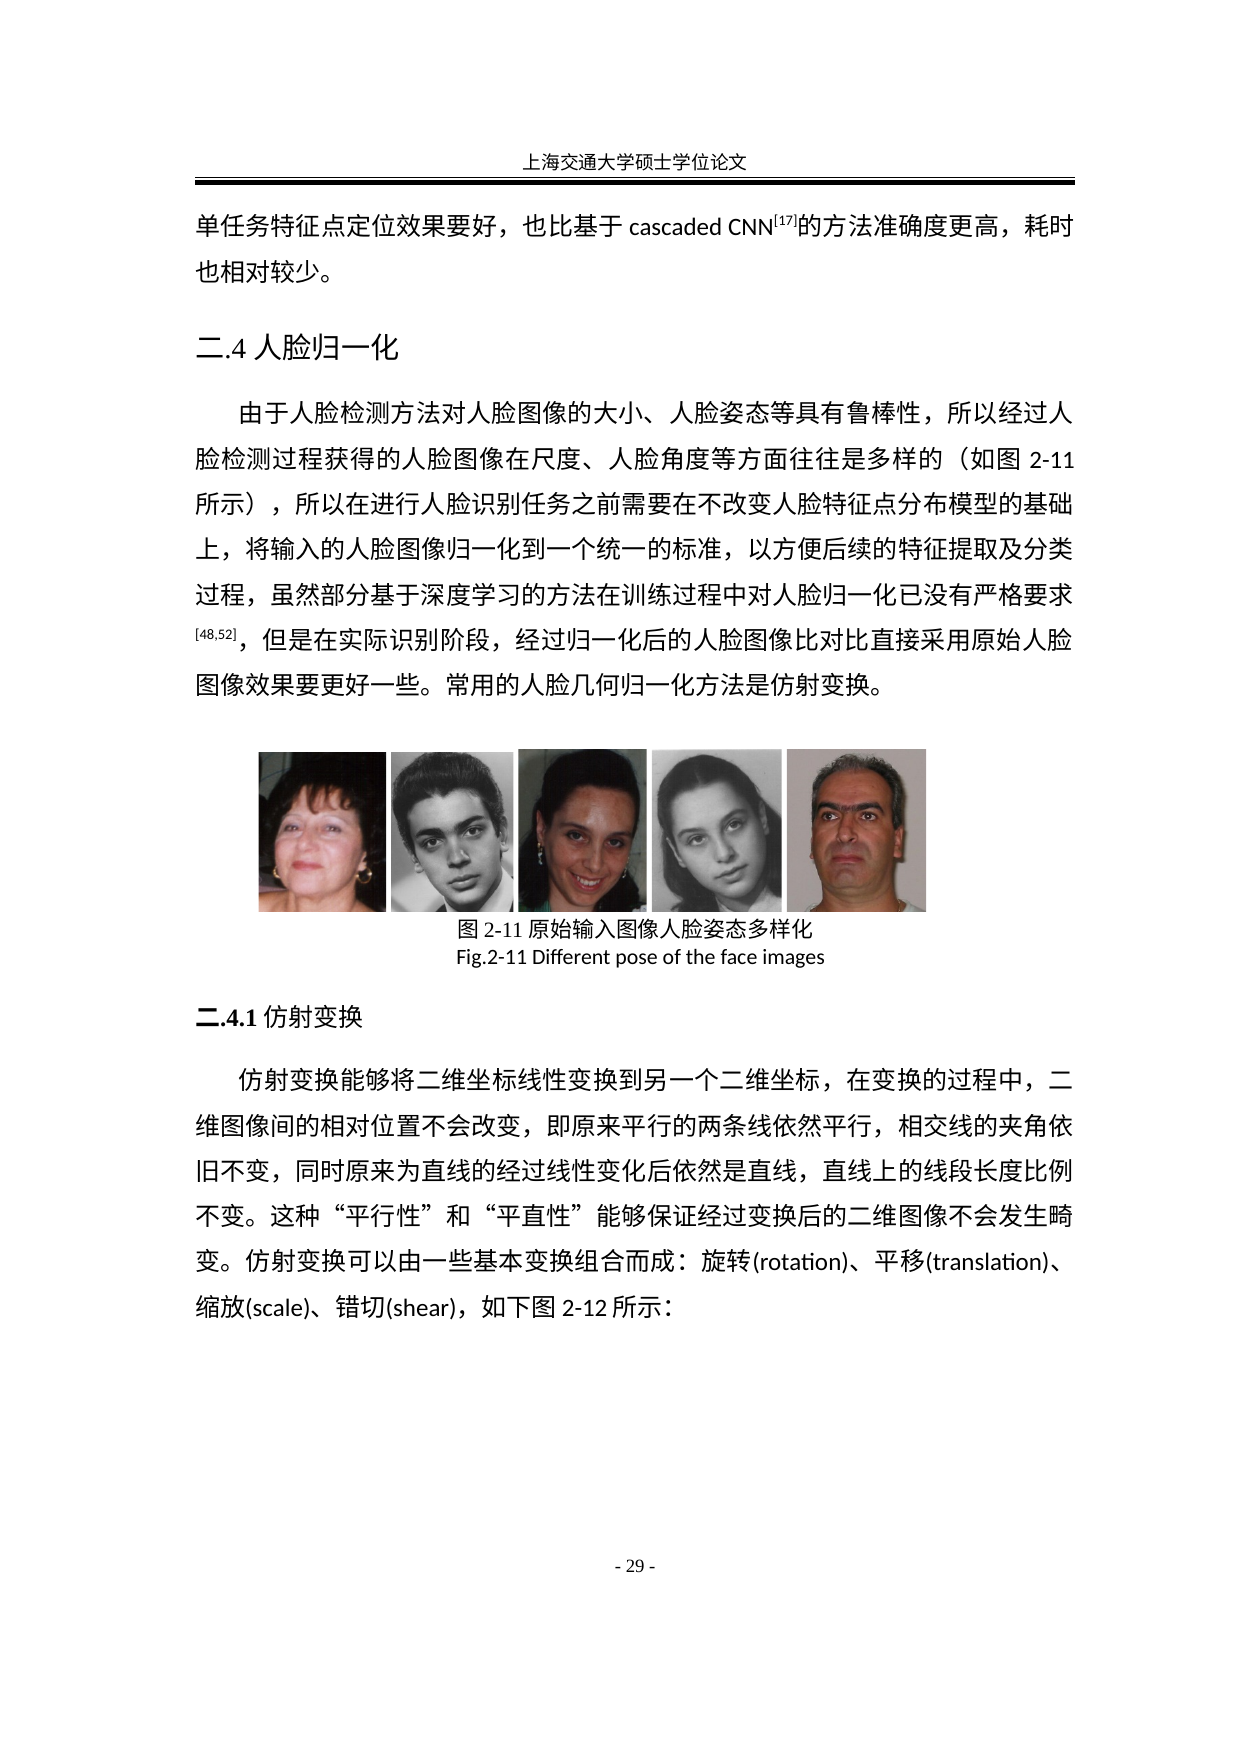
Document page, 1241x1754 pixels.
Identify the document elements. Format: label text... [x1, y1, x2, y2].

picture [518, 749, 647, 912]
subtitle 仿射变换 [195, 997, 1075, 1033]
picture [786, 749, 927, 912]
text 图2-11 原始输入图像人脸姿态多样化 [195, 912, 1075, 943]
text 由于人脸检测方法对人脸图像的大小、人脸姿态等具有鲁棒性，所以经过人脸检测过程获得的人脸图像在尺度、人脸角度等方面往往是多样的（如图2-11所示），所以在进行人脸识别任务之前需要在不改变人脸特征点分布模型的基础上，将输入的人脸图像归一化到一个统一的标准，以方便后续的特征提取及分类过程，虽然部分基于深度学习的方法在训练过程中对人脸归一化已没有严格要求[48,52]，但是在实际识别阶段，经过归一化后的人脸图像比对比直接采用原始人脸图像效果要更好一些。常用的人脸几何归一化方法是仿射变换。 [195, 394, 1075, 702]
picture [651, 749, 782, 912]
picture [258, 752, 387, 912]
text 仿射变换能够将二维坐标线性变换到另一个二维坐标，在变换的过程中，二维图像间的相对位置不会改变，即原来平行的两条线依然平行，相交线的夹角依旧不变，同时原来为直线的经过线性变化后依然是直线，直线上的线段长度比例不变。这种“平行性”和“平直性”能够保证经过变换后的二维图像不会发生畸变。仿射变换可以由一些基本变换组合而成：旋转(rotation)、平移(translation)、缩放(scale)、错切(shear)，如下图2-12所示： [195, 1061, 1075, 1323]
text Fig.2-11 Different pose of the face images [195, 943, 1075, 970]
subtitle 人脸归一化 [195, 324, 1075, 367]
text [195, 207, 1075, 288]
picture [391, 752, 514, 912]
